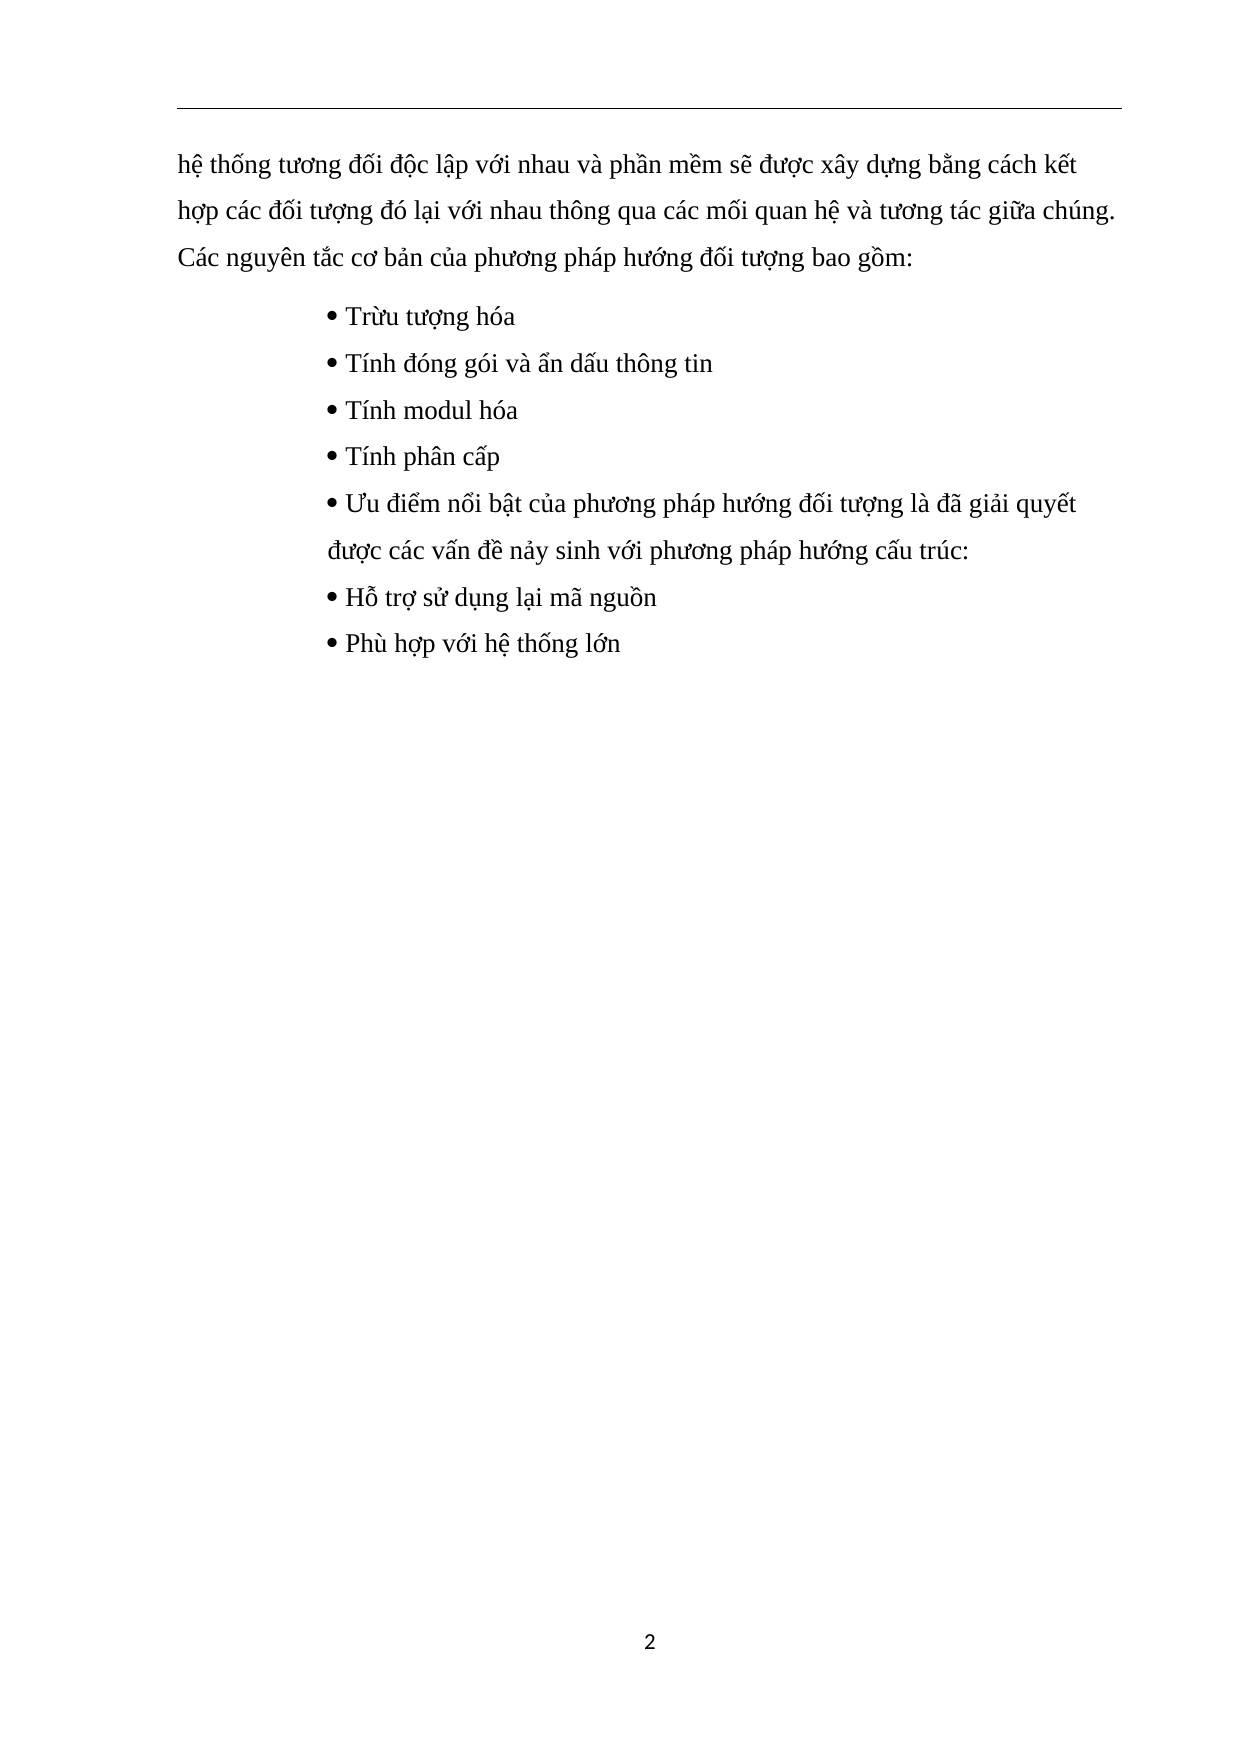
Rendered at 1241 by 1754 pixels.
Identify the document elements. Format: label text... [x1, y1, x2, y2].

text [177, 148, 1122, 272]
text Trừu tượng hóa Tính đóng gói và ẩn dấu thông tin Tính modul hóa Tính phân cấp Ưu điểm nổi bật của phương pháp hướng đối tượng là đã giải quyết được các vấn đề nảy sinh với phương pháp hướng cấu trúc: Hỗ trợ sử dụng lại mã nguồn Phù hợp với hệ thống lớn [327, 300, 1122, 659]
